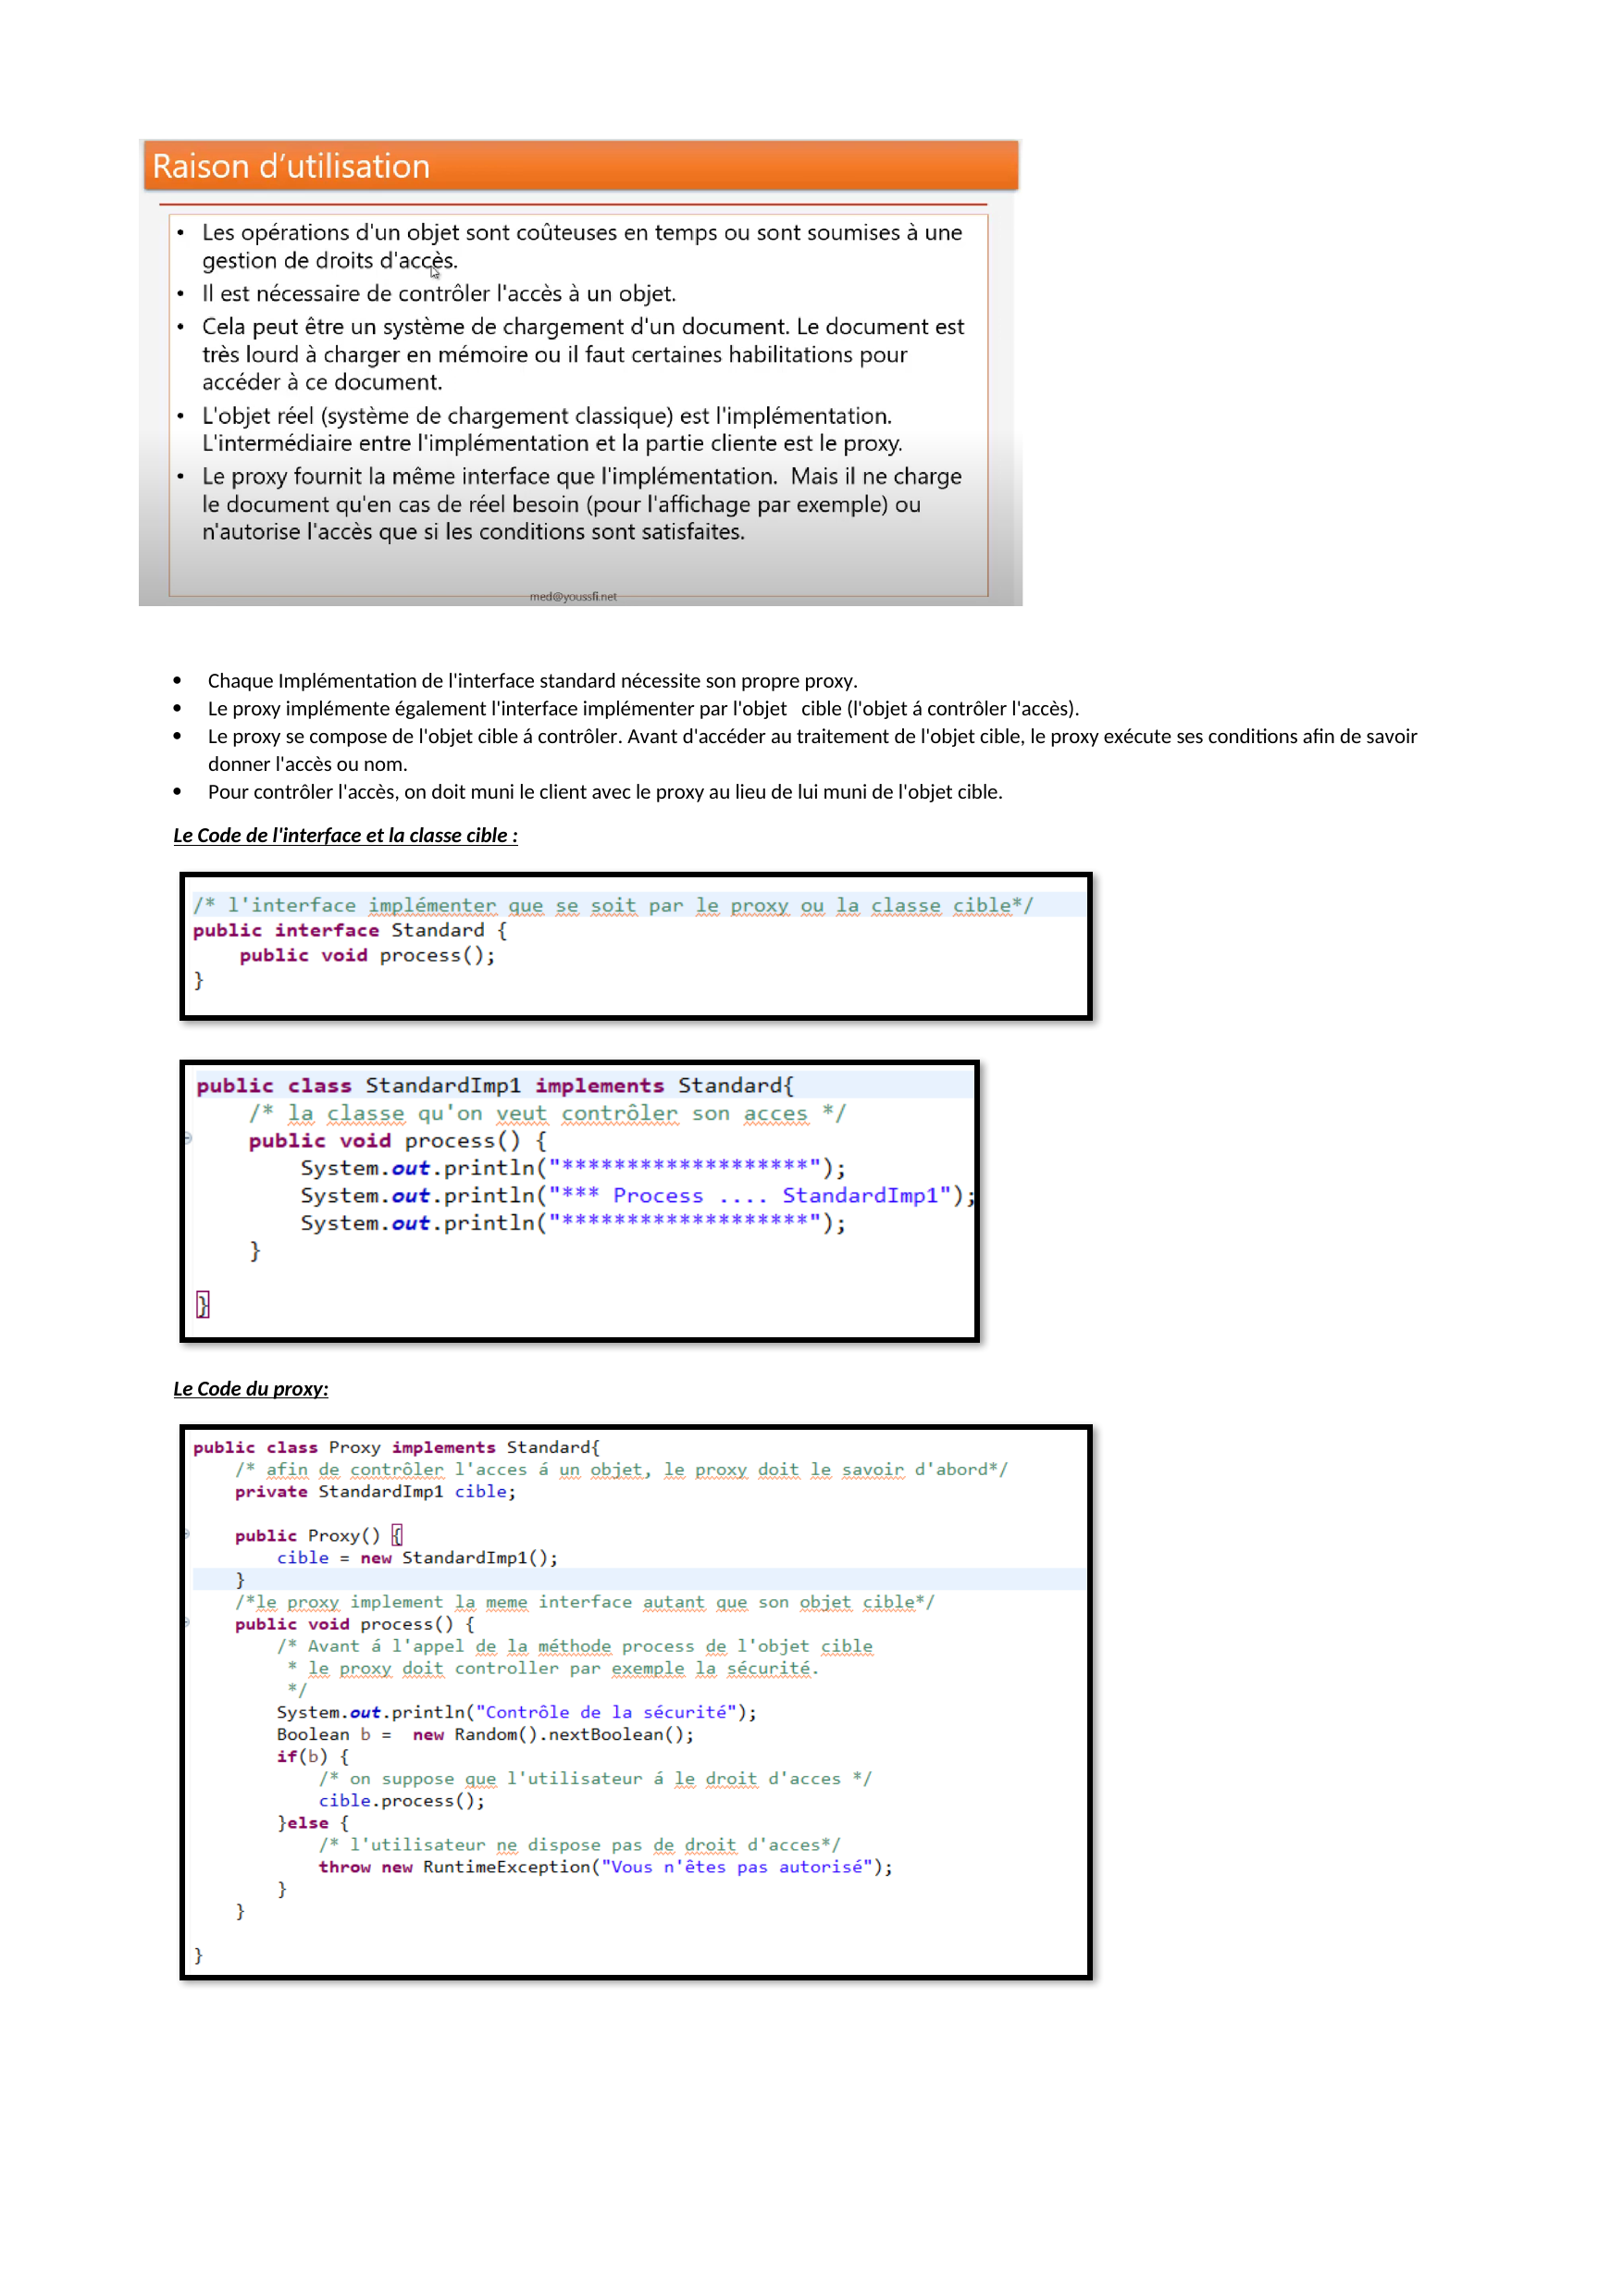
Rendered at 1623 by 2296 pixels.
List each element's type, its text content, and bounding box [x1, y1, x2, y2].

picture [185, 877, 1087, 1015]
picture [185, 1430, 1087, 1975]
list Chaque Implémentation de l'interface standard nécessite son propre proxy. [173, 667, 1484, 693]
text Le Code de l'interface et la classe cible : [173, 822, 1484, 848]
list Le proxy se compose de l'objet cible á contrôler. Avant d'accéder au traitement de l'objet cible, le proxy exécute ses conditions afin de savoir donner l'accès ou nom. [173, 723, 1484, 776]
list Le proxy implémente également l'interface implémenter par l'objet cible (l'objet á contrôler l'accès). [173, 695, 1484, 721]
text Le Code du proxy: [173, 1375, 1484, 1401]
picture [139, 139, 1023, 606]
list Pour contrôler l'accès, on doit muni le client avec le proxy au lieu de lui muni de l'objet cible. [173, 779, 1484, 804]
picture [185, 1065, 974, 1337]
